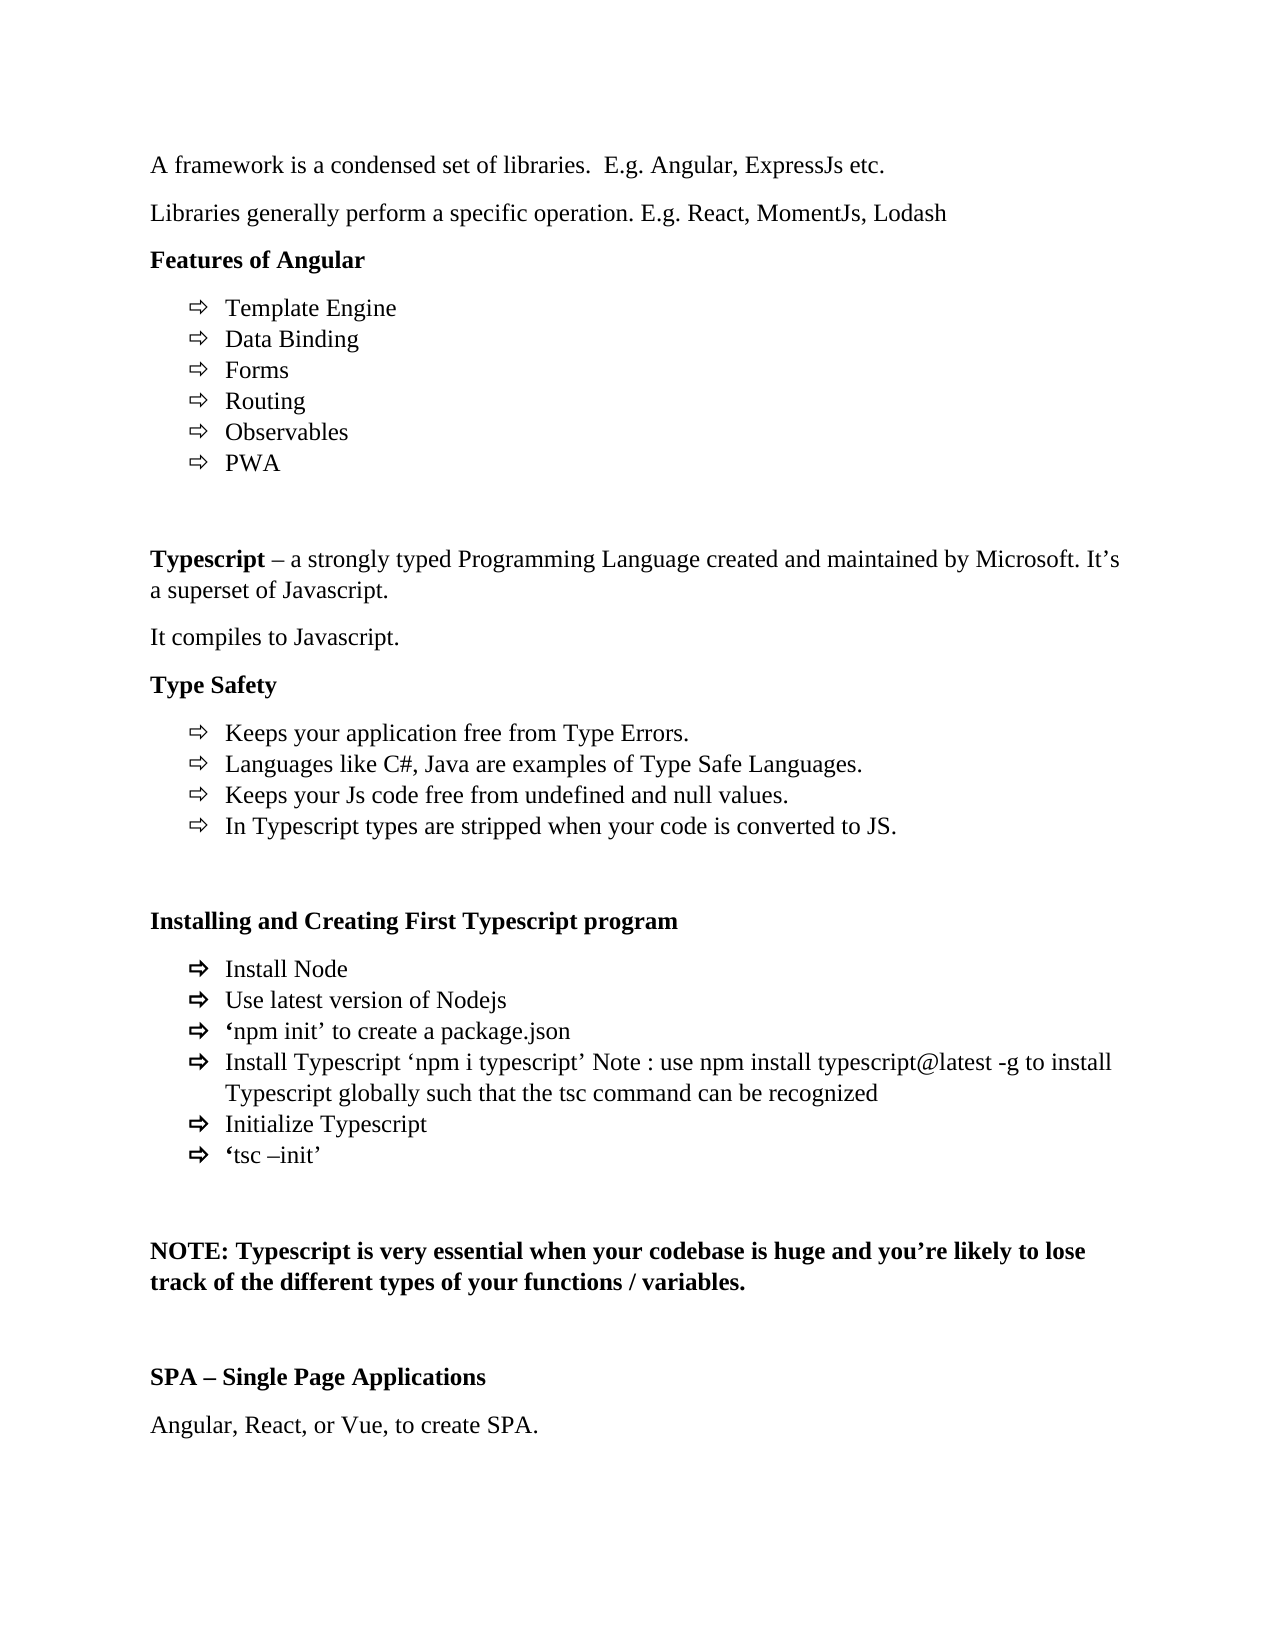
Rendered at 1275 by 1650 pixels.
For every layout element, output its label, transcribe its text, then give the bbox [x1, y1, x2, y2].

list Data Binding [187, 324, 1125, 353]
list Languages like C#, Java are examples of Type Safe Languages. [187, 749, 1125, 778]
list Keeps your application free from Type Errors. [187, 718, 1125, 747]
list Keeps your Js code free from undefined and null values. [187, 780, 1125, 809]
list ‘npm init’ to create a package.json [187, 1016, 1125, 1045]
text It compiles to Javascript. [150, 622, 1125, 651]
list Routing [187, 386, 1125, 415]
list Install Node [187, 954, 1125, 983]
text A framework is a condensed set of libraries. E.g. Angular, ExpressJs etc. [150, 150, 1125, 179]
text Features of Angular [150, 245, 1125, 274]
list PWA [187, 448, 1125, 477]
text Type Safety [150, 670, 1125, 699]
text Libraries generally perform a specific operation. E.g. React, MomentJs, Lodash [150, 198, 1125, 226]
text NOTE: Typescript is very essential when your codebase is huge and you’re likely to lose track of the different types of your functions / variables. [150, 1236, 1125, 1296]
list Initialize Typescript [187, 1109, 1125, 1138]
list ‘tsc –init’ [187, 1140, 1125, 1169]
list Observables [187, 417, 1125, 446]
text Installing and Creating First Typescript program [150, 906, 1125, 935]
text Typescript – a strongly typed Programming Language created and maintained by Microsoft. It’s a superset of Javascript. [150, 544, 1125, 603]
text Angular, React, or Vue, to create SPA. [150, 1410, 1125, 1439]
text SPA – Single Page Applications [150, 1362, 1125, 1391]
list Install Typescript ‘npm i typescript’ Note : use npm install typescript@latest -g to install Typescript globally such that the tsc command can be recognized [187, 1047, 1125, 1107]
list Use latest version of Nodejs [187, 985, 1125, 1014]
list In Typescript types are stripped when your code is converted to JS. [187, 811, 1125, 840]
list Template Engine [187, 293, 1125, 322]
list Forms [187, 355, 1125, 384]
